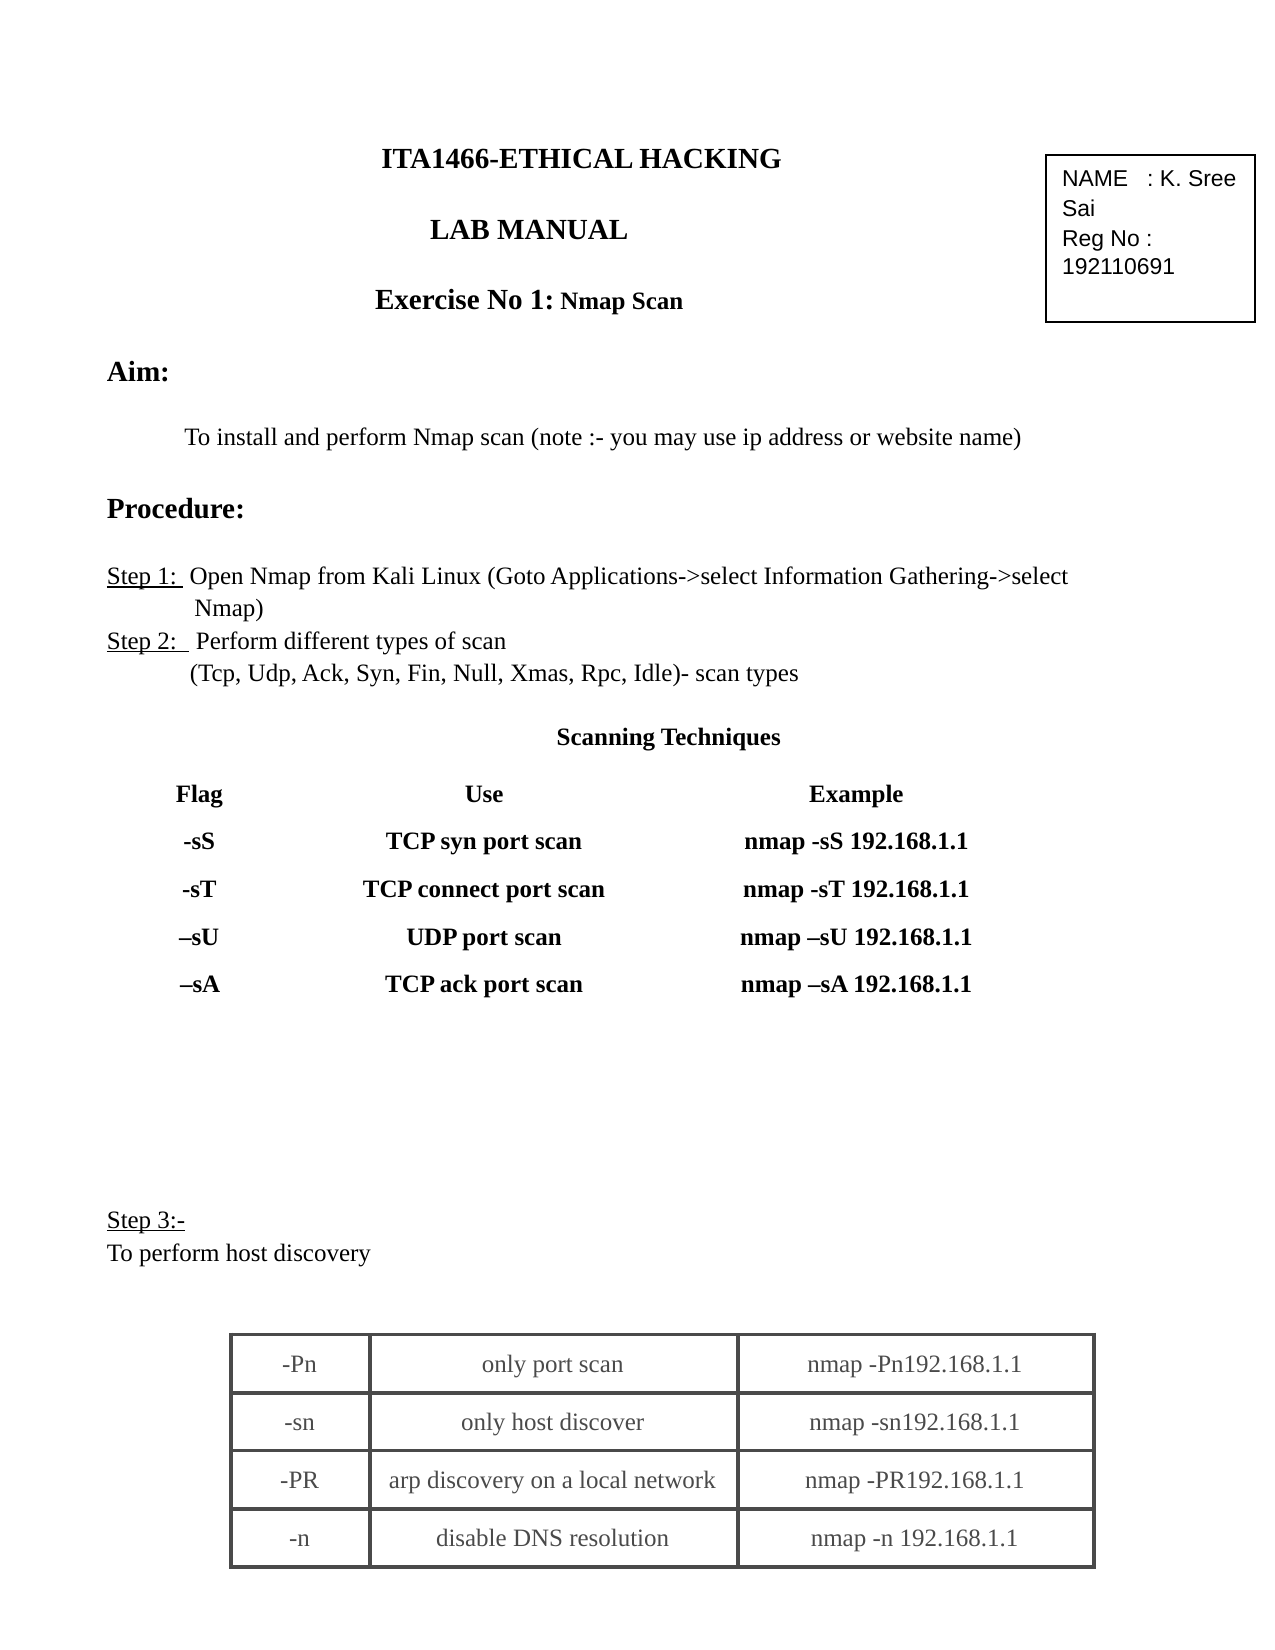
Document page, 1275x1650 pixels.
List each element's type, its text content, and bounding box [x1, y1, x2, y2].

table_header nmap -Pn192.168.1.1 [740, 1336, 1092, 1391]
subtitle Step 3:- [107, 1205, 1237, 1234]
table_cell arp discovery on a local network [372, 1452, 736, 1507]
table_cell -sn [233, 1395, 368, 1448]
table_header -Pn [233, 1336, 368, 1391]
table_header only port scan [372, 1336, 736, 1391]
table_cell nmap -n 192.168.1.1 [740, 1511, 1092, 1565]
table_cell nmap -sn192.168.1.1 [740, 1395, 1092, 1448]
text Nmap) [107, 593, 1117, 622]
text (Tcp, Udp, Ack, Syn, Fin, Null, Xmas, Rpc, Idle)- scan types [183, 658, 1117, 687]
table_cell -n [233, 1511, 368, 1565]
text LAB MANUAL [12, 212, 1045, 246]
text ITA1466-ETHICAL HACKING [367, 142, 1237, 175]
subtitle Scanning Techniques [108, 722, 1229, 751]
text -sS TCP syn port scan nmap -sS 192.168.1.1 [108, 826, 1237, 855]
text –sU UDP port scan nmap –sU 192.168.1.1 [108, 922, 1237, 951]
text –sA TCP ack port scan nmap –sA 192.168.1.1 [108, 969, 1237, 998]
table_header NAME : K. Sree Sai Reg No : 192110691 [1047, 156, 1254, 321]
text Procedure: [107, 491, 1237, 525]
text Step 1: Open Nmap from Kali Linux (Goto Applications->select Information Gathering->select [107, 561, 1117, 590]
table_cell nmap -PR192.168.1.1 [740, 1452, 1092, 1507]
text Aim: [107, 354, 1237, 388]
table_cell disable DNS resolution [372, 1511, 736, 1565]
text Step 2: Perform different types of scan [107, 626, 1117, 654]
text Flag Use Example [108, 779, 1237, 807]
text To install and perform Nmap scan (note :- you may use ip address or website name) [108, 422, 1098, 451]
table_cell -PR [233, 1452, 368, 1507]
table_cell only host discover [372, 1395, 736, 1448]
text -sT TCP connect port scan nmap -sT 192.168.1.1 [108, 874, 1237, 903]
text To perform host discovery [107, 1238, 1117, 1267]
text Exercise No 1: Nmap Scan [12, 282, 1045, 315]
